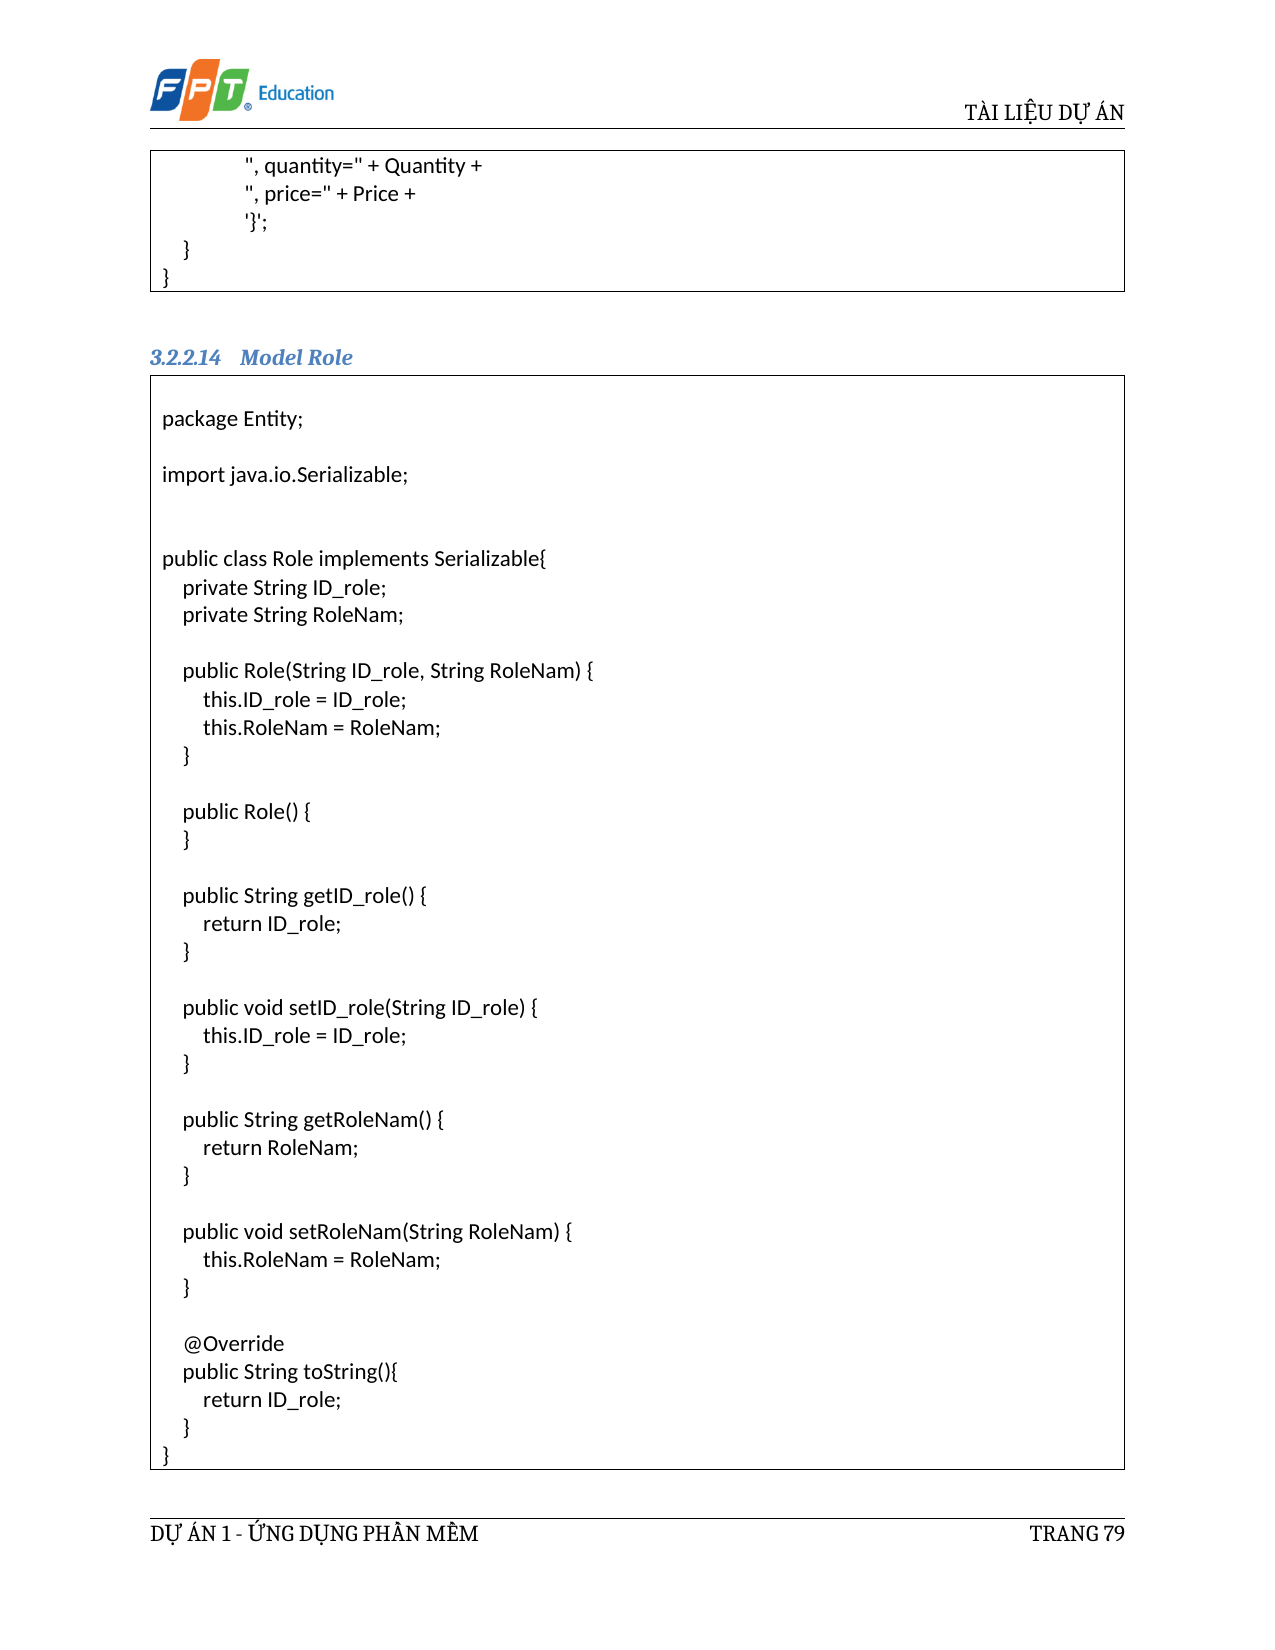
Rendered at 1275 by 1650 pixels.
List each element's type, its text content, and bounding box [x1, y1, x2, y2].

subtitle Model Role [150, 345, 1125, 372]
picture [150, 59, 336, 121]
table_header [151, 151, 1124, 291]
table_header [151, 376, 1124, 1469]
